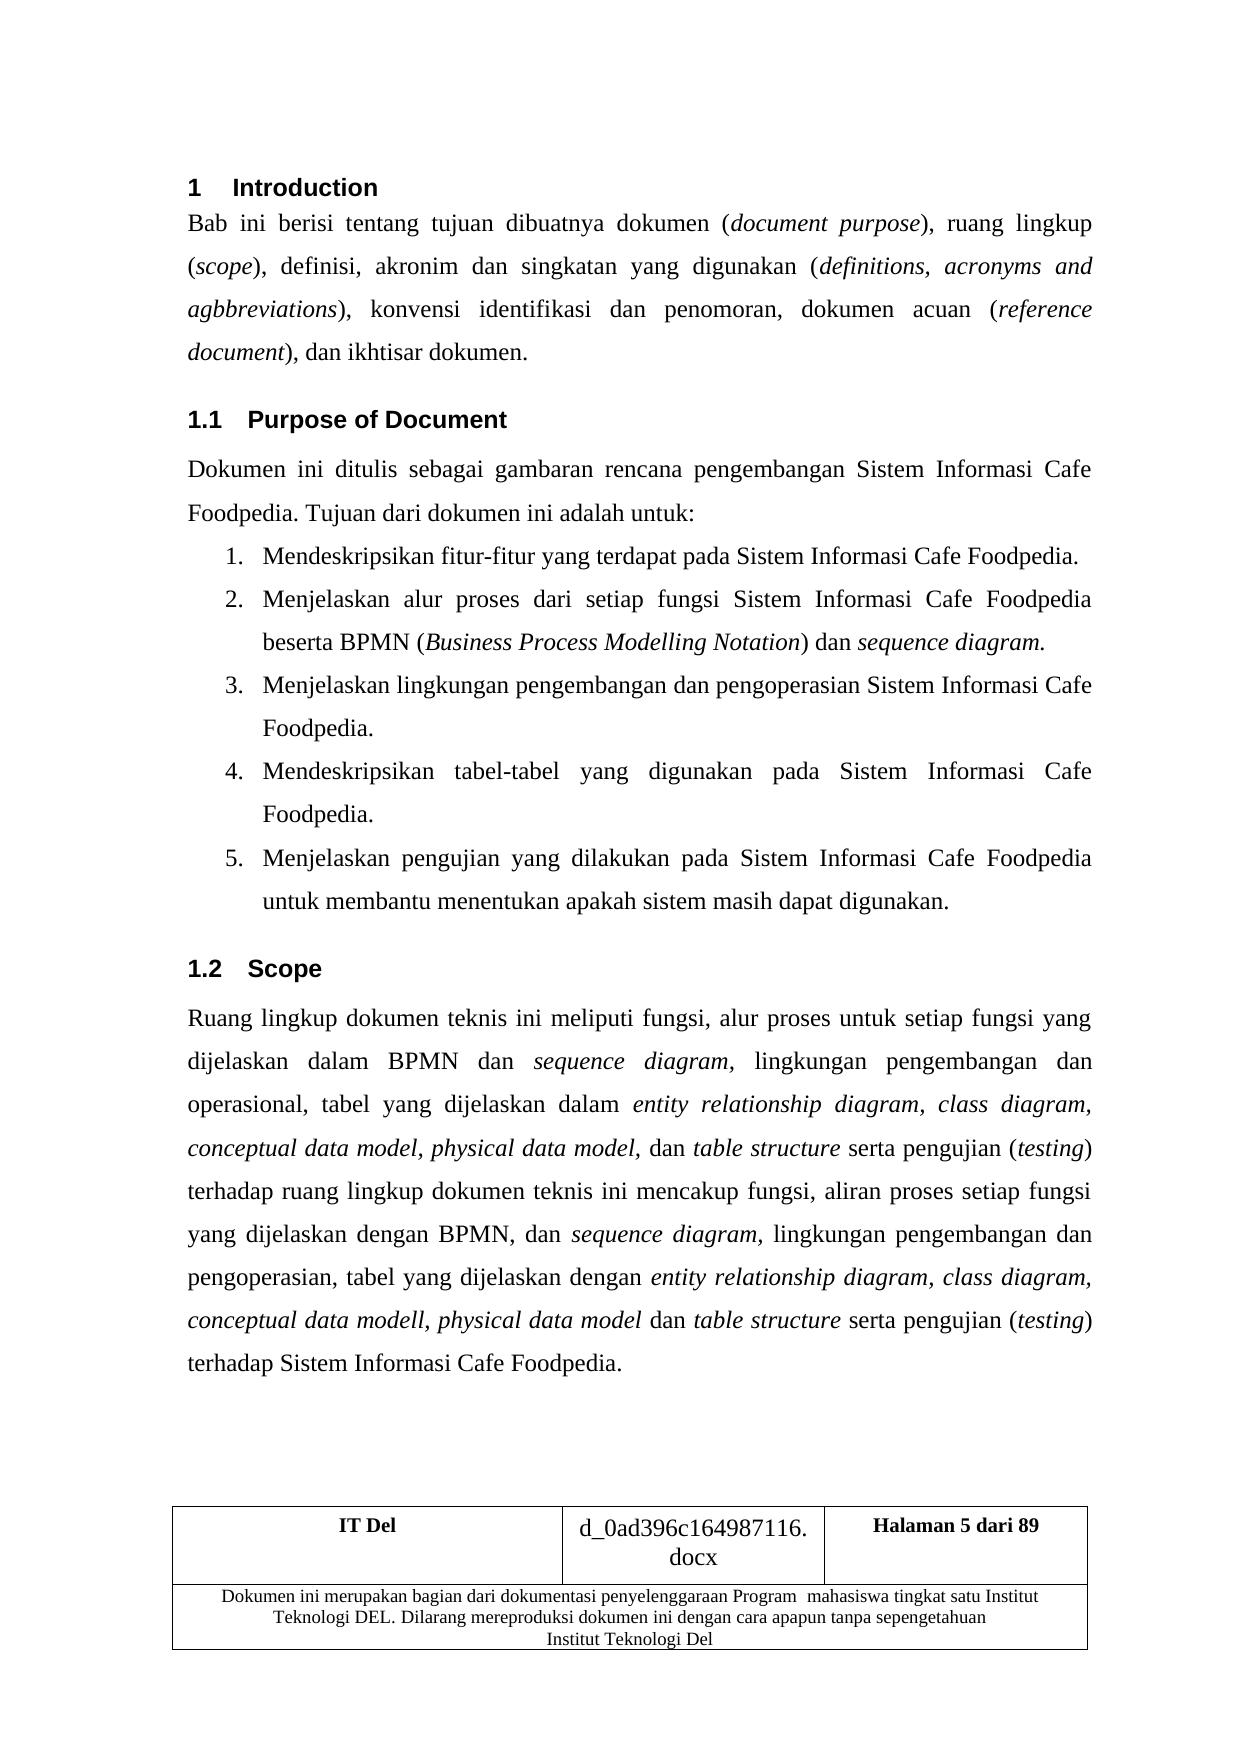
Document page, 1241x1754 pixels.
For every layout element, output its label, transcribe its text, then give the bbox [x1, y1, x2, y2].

subtitle Purpose of Document [187, 405, 1092, 434]
list Menjelaskan lingkungan pengembangan dan pengoperasian Sistem Informasi Cafe Foodpedia. [225, 670, 1092, 742]
text Bab ini berisi tentang tujuan dibuatnya dokumen (document purpose), ruang lingkup (scope), definisi, akronim dan singkatan yang digunakan (definitions, acronyms and agbbreviations), konvensi identifikasi dan penomoran, dokumen acuan (reference document), dan ikhtisar dokumen. [187, 208, 1092, 366]
subtitle Scope [187, 954, 1092, 983]
subtitle Introduction [187, 173, 1092, 201]
text Ruang lingkup dokumen teknis ini meliputi fungsi, alur proses untuk setiap fungsi yang dijelaskan dalam BPMN dan sequence diagram, lingkungan pengembangan dan operasional, tabel yang dijelaskan dalam entity relationship diagram, class diagram, conceptual data model, physical data model, dan table structure serta pengujian (testing) terhadap ruang lingkup dokumen teknis ini mencakup fungsi, aliran proses setiap fungsi yang dijelaskan dengan BPMN, dan sequence diagram, lingkungan pengembangan dan pengoperasian, tabel yang dijelaskan dengan entity relationship diagram, class diagram, conceptual data modell, physical data model dan table structure serta pengujian (testing) terhadap Sistem Informasi Cafe Foodpedia. [187, 1003, 1092, 1377]
list Mendeskripsikan fitur-fitur yang terdapat pada Sistem Informasi Cafe Foodpedia. [225, 541, 1092, 569]
list Menjelaskan alur proses dari setiap fungsi Sistem Informasi Cafe Foodpedia beserta BPMN (Business Process Modelling Notation) dan sequence diagram. [225, 584, 1092, 656]
list Mendeskripsikan tabel-tabel yang digunakan pada Sistem Informasi Cafe Foodpedia. [225, 756, 1092, 828]
list Menjelaskan pengujian yang dilakukan pada Sistem Informasi Cafe Foodpedia untuk membantu menentukan apakah sistem masih dapat digunakan. [225, 843, 1092, 914]
text Dokumen ini ditulis sebagai gambaran rencana pengembangan Sistem Informasi Cafe Foodpedia. Tujuan dari dokumen ini adalah untuk: [187, 454, 1092, 526]
